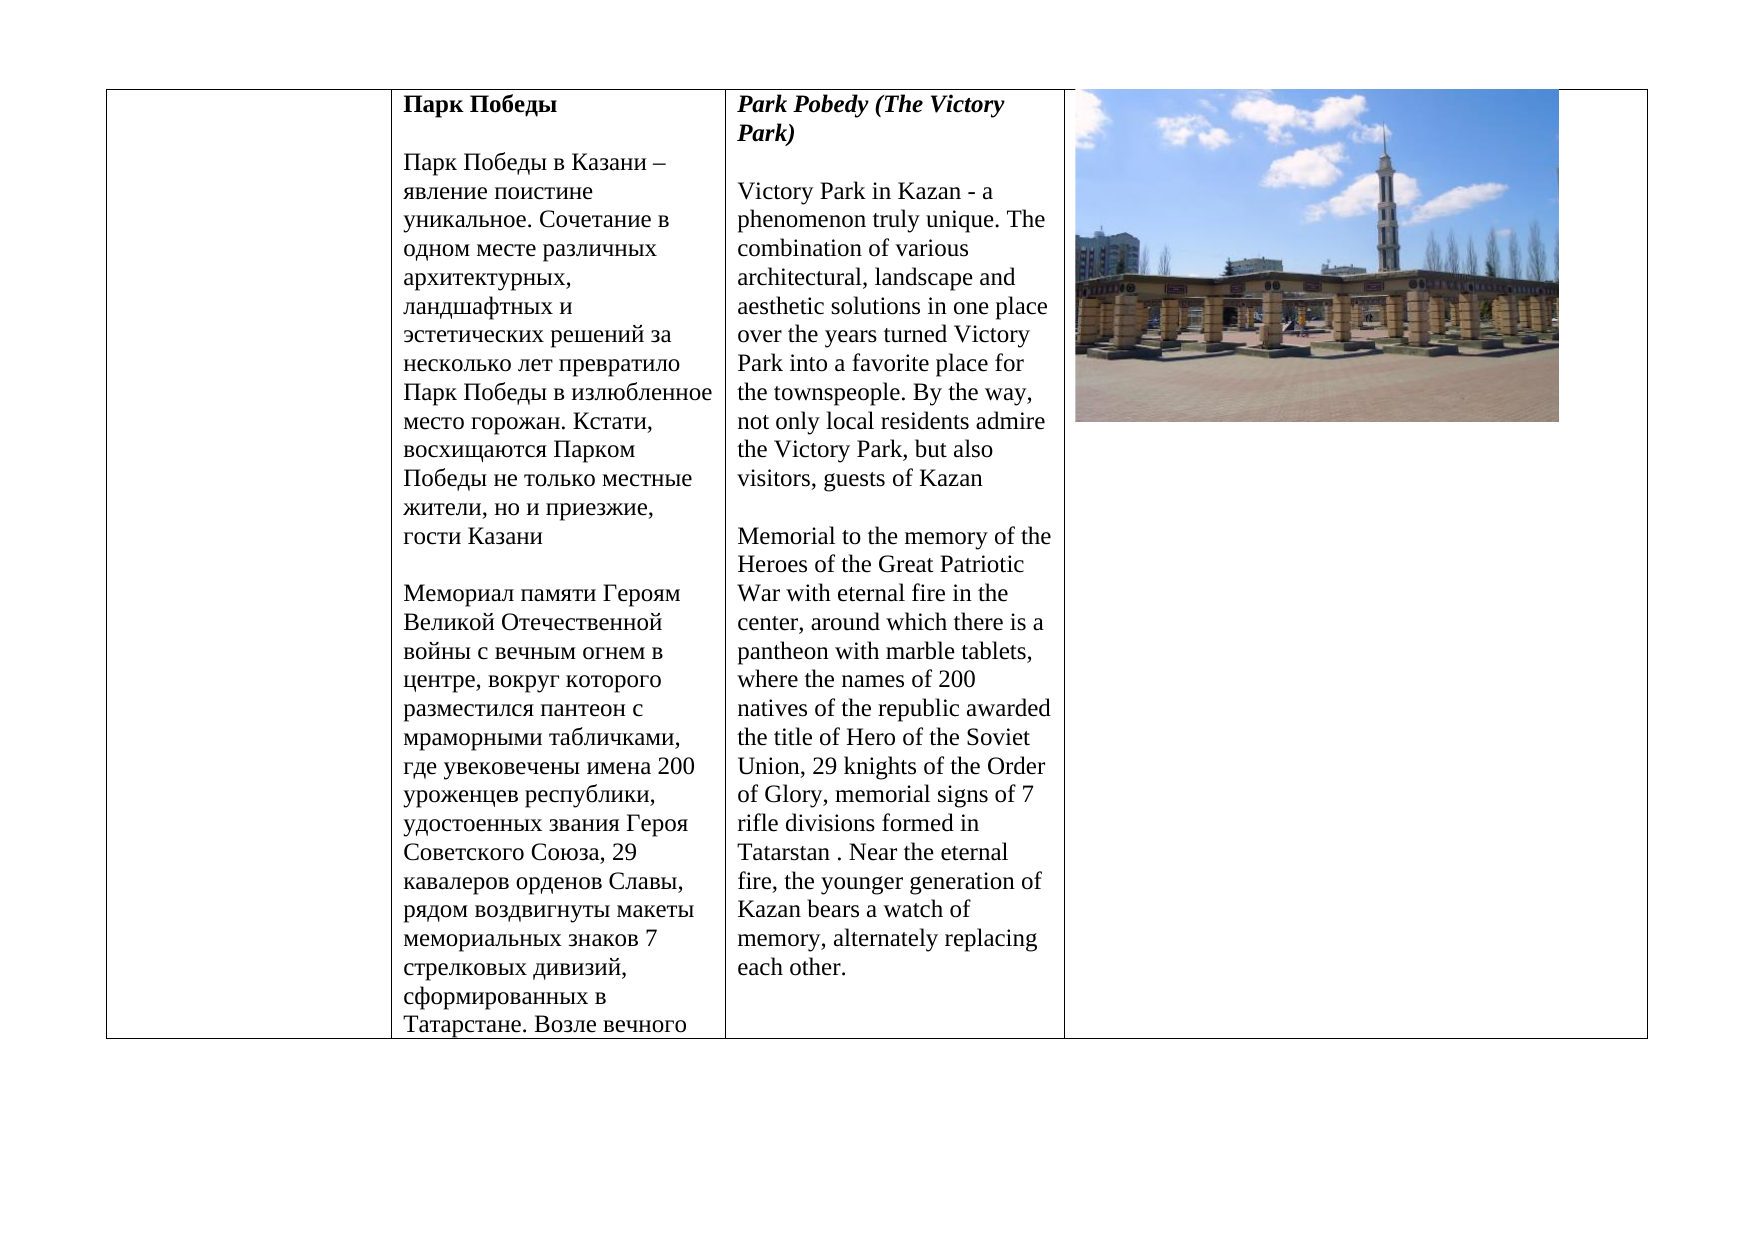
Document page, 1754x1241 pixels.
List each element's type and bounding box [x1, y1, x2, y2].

table_cell [392, 90, 725, 1038]
table_cell [726, 90, 1064, 1038]
table_cell [1065, 90, 1647, 1038]
picture [1075, 89, 1559, 422]
